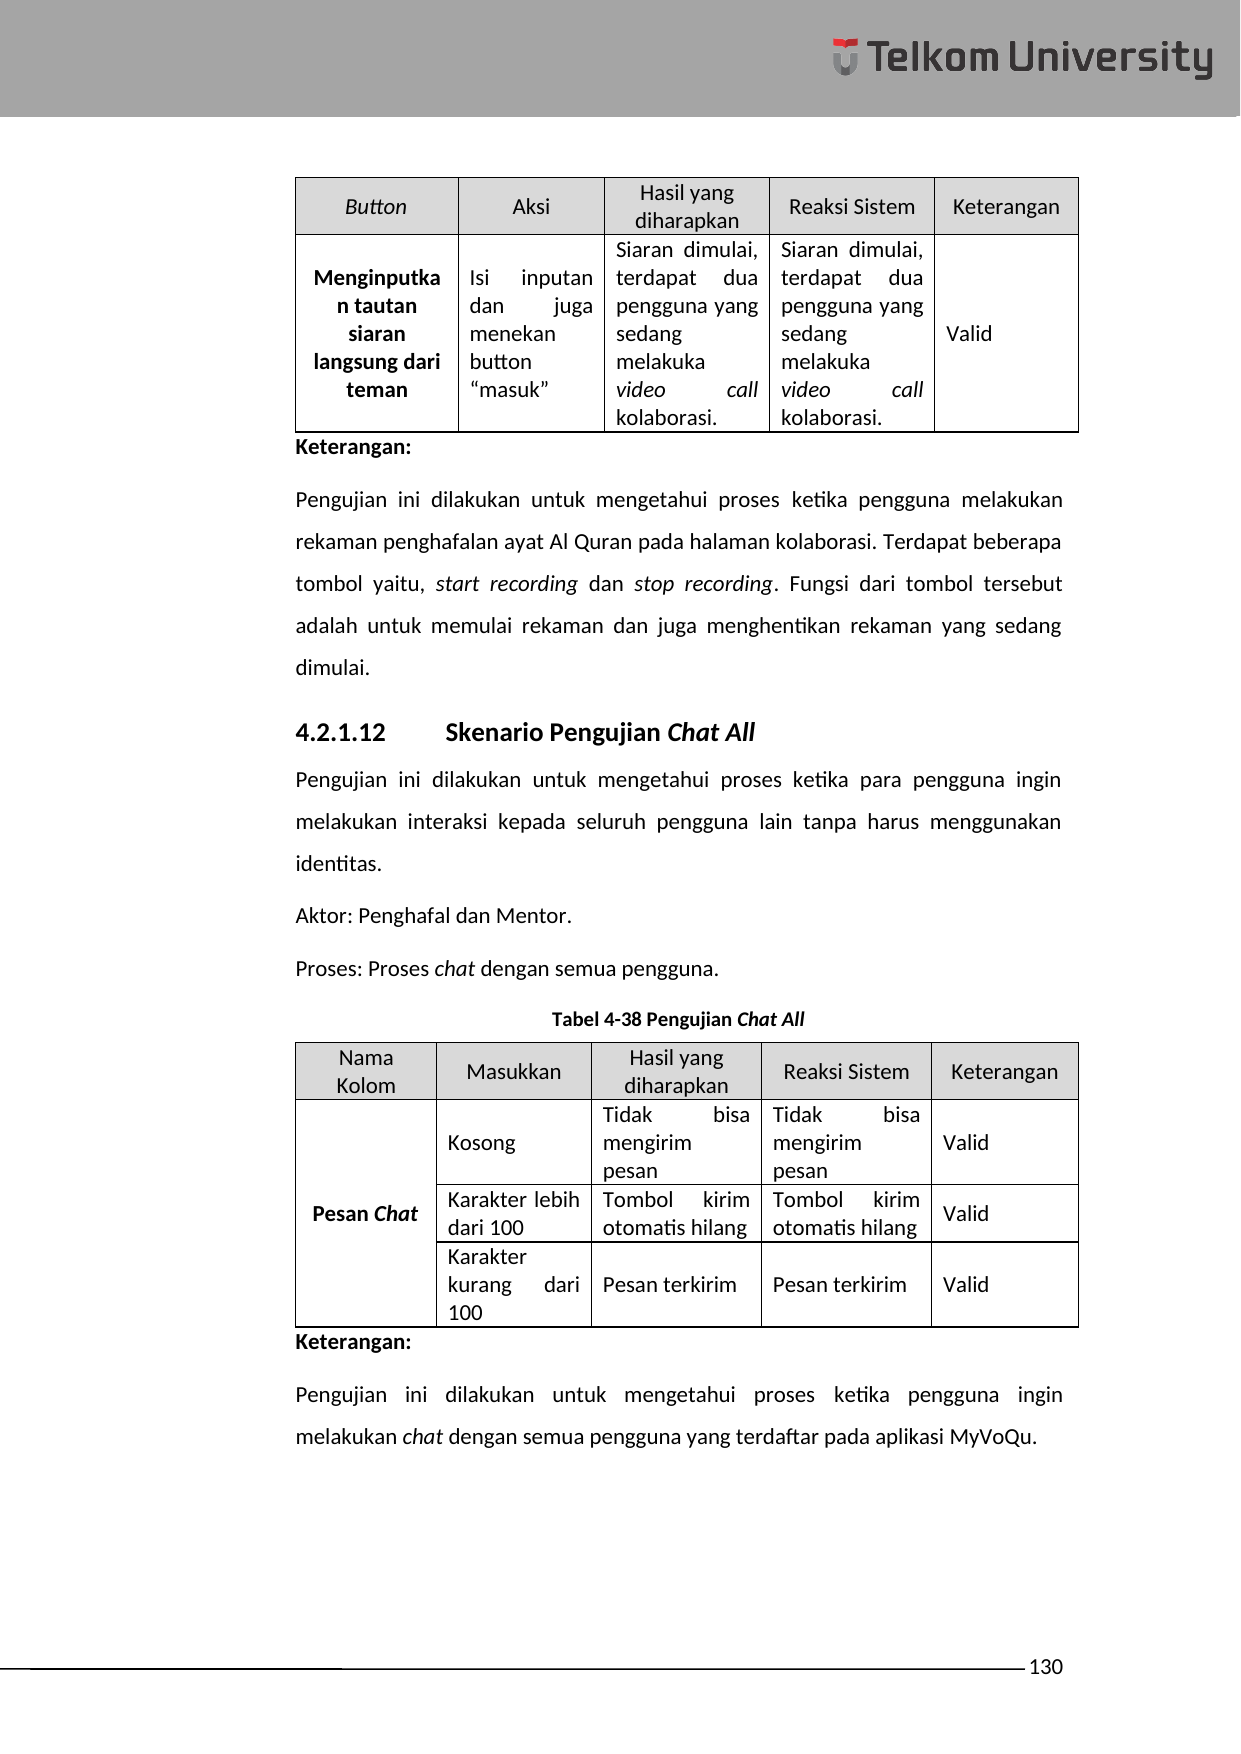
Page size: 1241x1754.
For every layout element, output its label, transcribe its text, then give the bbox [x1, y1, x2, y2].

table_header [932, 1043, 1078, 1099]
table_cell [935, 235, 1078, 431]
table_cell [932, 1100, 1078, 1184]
picture [833, 38, 1213, 80]
text Aktor: Penghafal dan Mentor. [295, 901, 1063, 929]
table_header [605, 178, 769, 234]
text Pengujian ini dilakukan untuk mengetahui proses ketika pengguna ingin melakukan chat dengan semua pengguna yang terdaftar pada aplikasi MyVoQu. [295, 1380, 1063, 1450]
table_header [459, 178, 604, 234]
text Pengujian ini dilakukan untuk mengetahui proses ketika pengguna melakukan rekaman penghafalan ayat Al Quran pada halaman kolaborasi. Terdapat beberapa tombol yaitu, start recording dan stop recording. Fungsi dari tombol tersebut adalah untuk memulai rekaman dan juga menghentikan rekaman yang sedang dimulai. [295, 485, 1063, 681]
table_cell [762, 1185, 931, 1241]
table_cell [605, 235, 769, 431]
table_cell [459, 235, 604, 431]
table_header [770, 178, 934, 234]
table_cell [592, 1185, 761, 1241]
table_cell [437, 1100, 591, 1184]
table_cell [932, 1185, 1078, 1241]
text Proses: Proses chat dengan semua pengguna. [295, 954, 1063, 982]
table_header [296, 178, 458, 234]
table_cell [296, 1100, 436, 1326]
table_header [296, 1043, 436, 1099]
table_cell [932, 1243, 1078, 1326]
text Pengujian ini dilakukan untuk mengetahui proses ketika para pengguna ingin melakukan interaksi kepada seluruh pengguna lain tanpa harus menggunakan identitas. [295, 765, 1063, 877]
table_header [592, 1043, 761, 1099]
subtitle Skenario Pengujian Chat All [295, 716, 1063, 749]
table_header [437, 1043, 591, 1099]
text Keterangan: [295, 1328, 1063, 1356]
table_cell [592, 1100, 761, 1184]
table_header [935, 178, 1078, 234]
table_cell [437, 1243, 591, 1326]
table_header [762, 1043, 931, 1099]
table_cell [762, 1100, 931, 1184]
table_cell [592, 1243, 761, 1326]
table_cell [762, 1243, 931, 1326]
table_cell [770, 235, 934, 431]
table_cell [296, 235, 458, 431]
text Keterangan: [295, 433, 1063, 461]
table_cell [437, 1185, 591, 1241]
